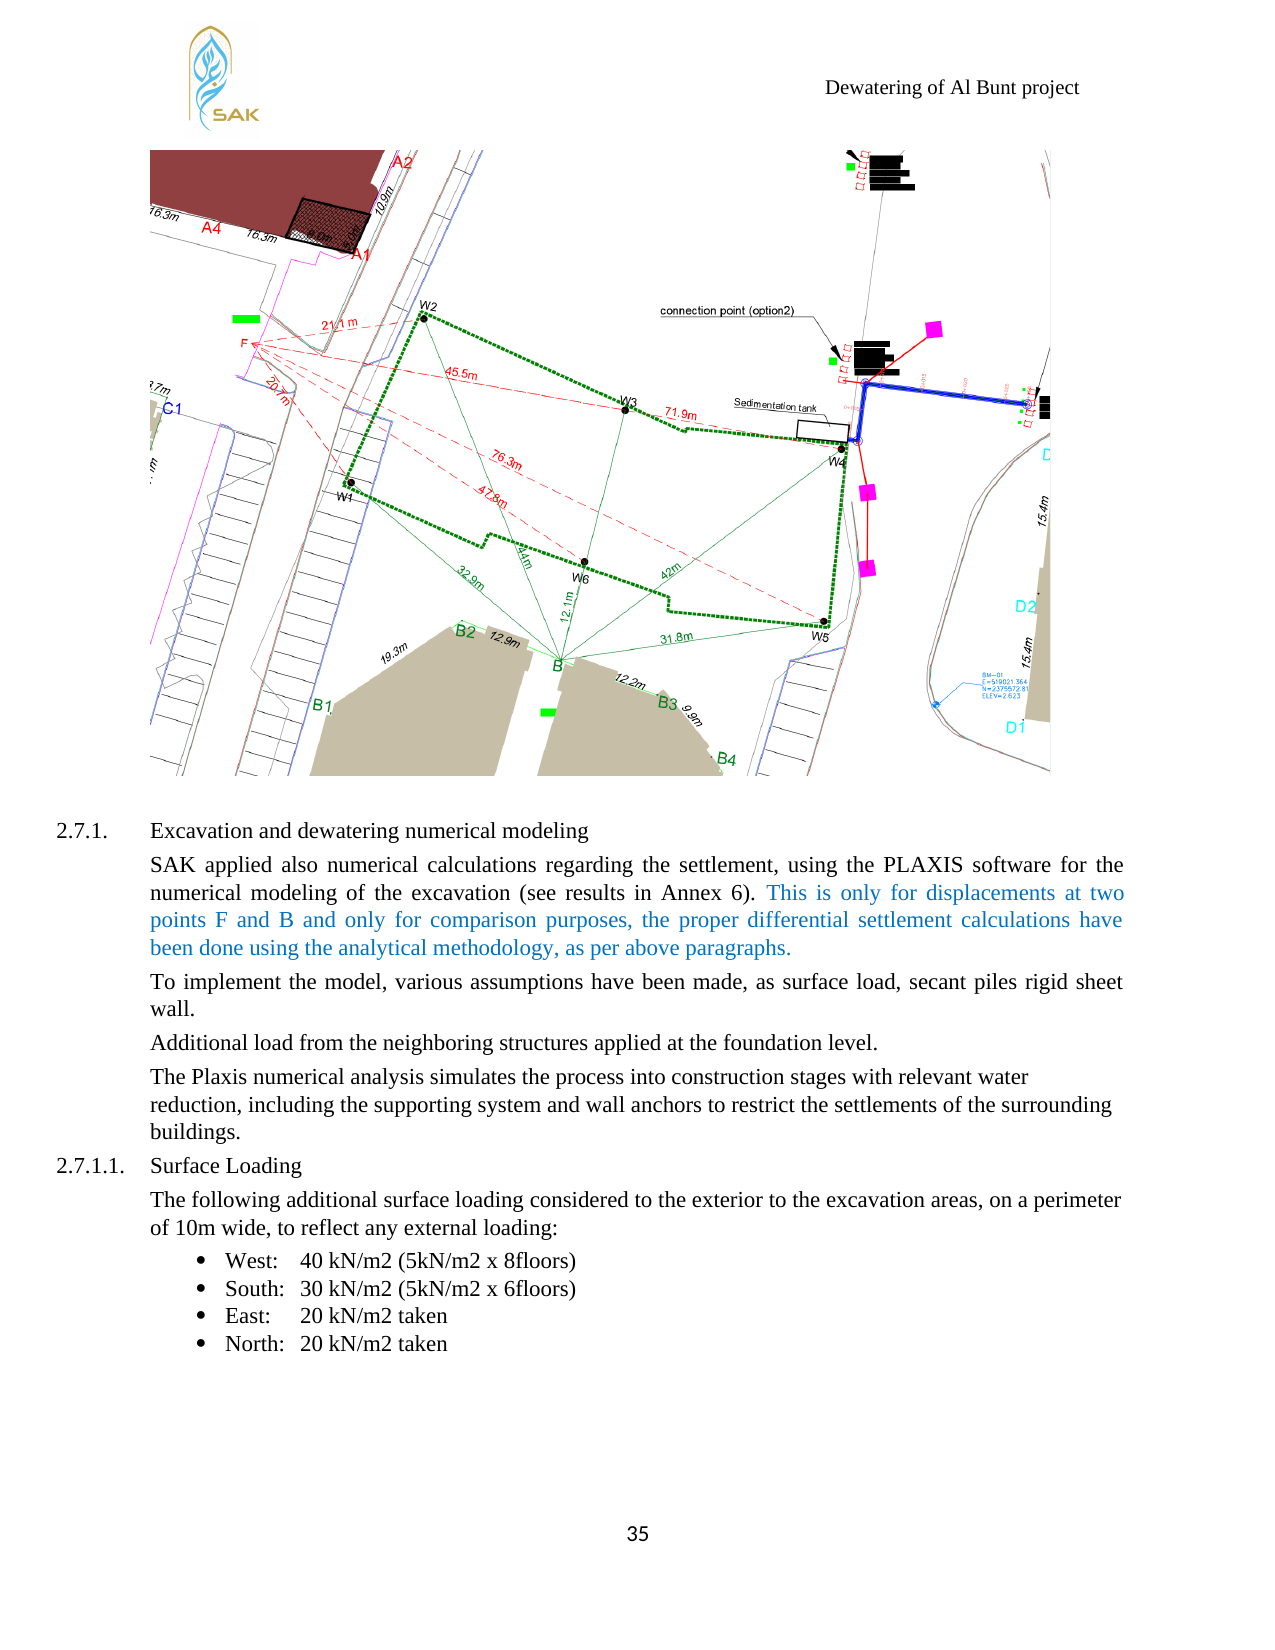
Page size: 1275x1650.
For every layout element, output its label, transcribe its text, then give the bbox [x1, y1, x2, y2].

subtitle Surface Loading [56, 1152, 1125, 1178]
text The following additional surface loading considered to the exterior to the excavation areas, on a perimeter of 10m wide, to reflect any external loading: [150, 1186, 1125, 1240]
list West: 40 kN/m2 (5kN/m2 x 8floors) [150, 1247, 1125, 1274]
list South: 30 kN/m2 (5kN/m2 x 6floors) [150, 1275, 1125, 1301]
list North: 20 kN/m2 taken [150, 1330, 1125, 1357]
list East: 20 kN/m2 taken [150, 1303, 1125, 1329]
text To implement the model, various assumptions have been made, as surface load, secant piles rigid sheet wall. [150, 968, 1125, 1022]
subtitle Excavation and dewatering numerical modeling [56, 817, 1125, 843]
text Additional load from the neighboring structures applied at the foundation level. [150, 1029, 1125, 1056]
text SAK applied also numerical calculations regarding the settlement, using the PLAXIS software for the numerical modeling of the excavation (see results in Annex 6). This is only for displacements at two points F and B and only for comparison purposes, the proper differential settlement calculations have been done using the analytical methodology, as per above paragraphs. [150, 851, 1125, 960]
picture [150, 150, 1050, 776]
text The Plaxis numerical analysis simulates the process into construction stages with relevant water reduction, including the supporting system and wall anchors to restrict the settlements of the surrounding buildings. [150, 1063, 1125, 1144]
